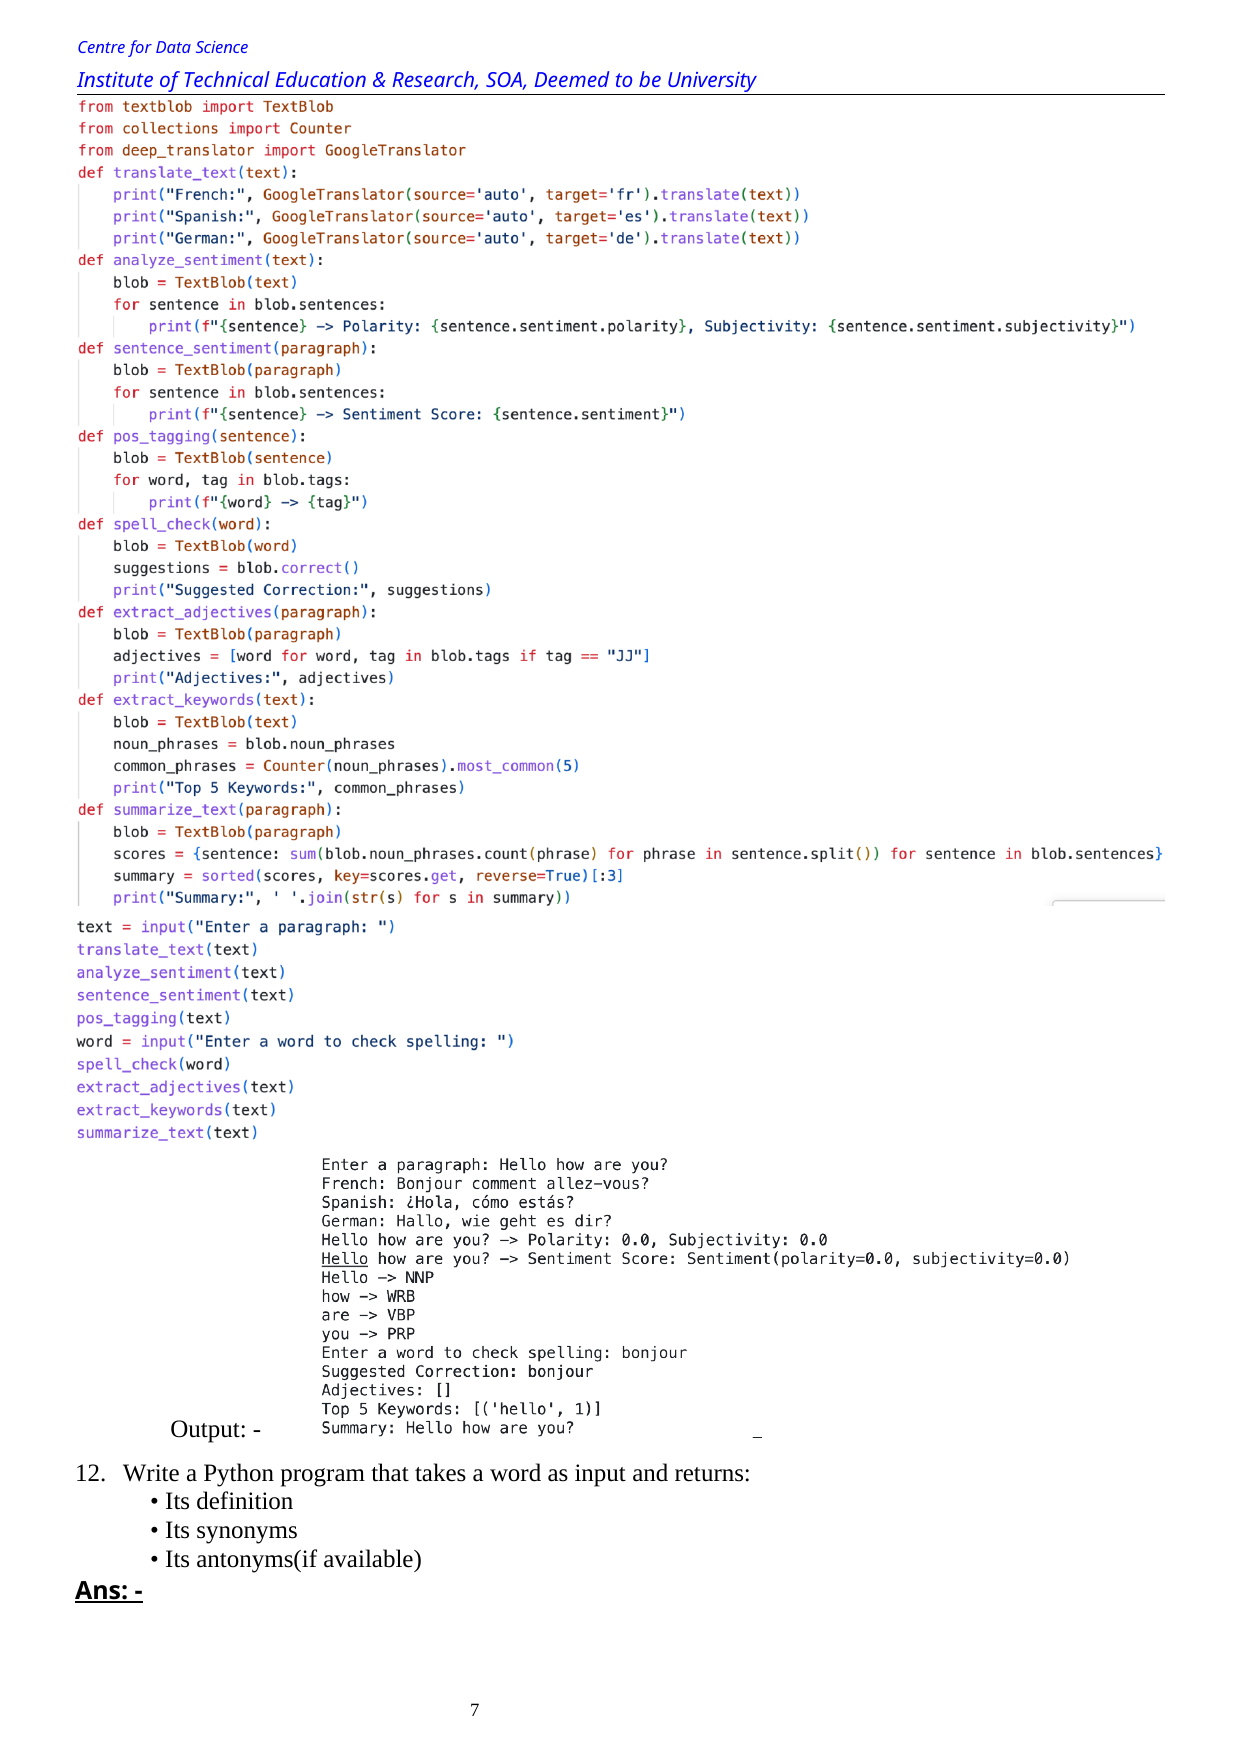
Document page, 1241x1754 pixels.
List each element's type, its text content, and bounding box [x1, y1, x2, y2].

picture [320, 1155, 1070, 1438]
list Write a Python program that takes a word as input and returns: [75, 1458, 1165, 1486]
list • Its antonyms(if available) [75, 1544, 1165, 1573]
list • Its synonyms [75, 1515, 1165, 1544]
picture [75, 920, 1166, 1142]
list • Its definition [75, 1486, 1165, 1515]
list Ans: - [75, 1573, 1165, 1607]
picture [75, 95, 1166, 906]
